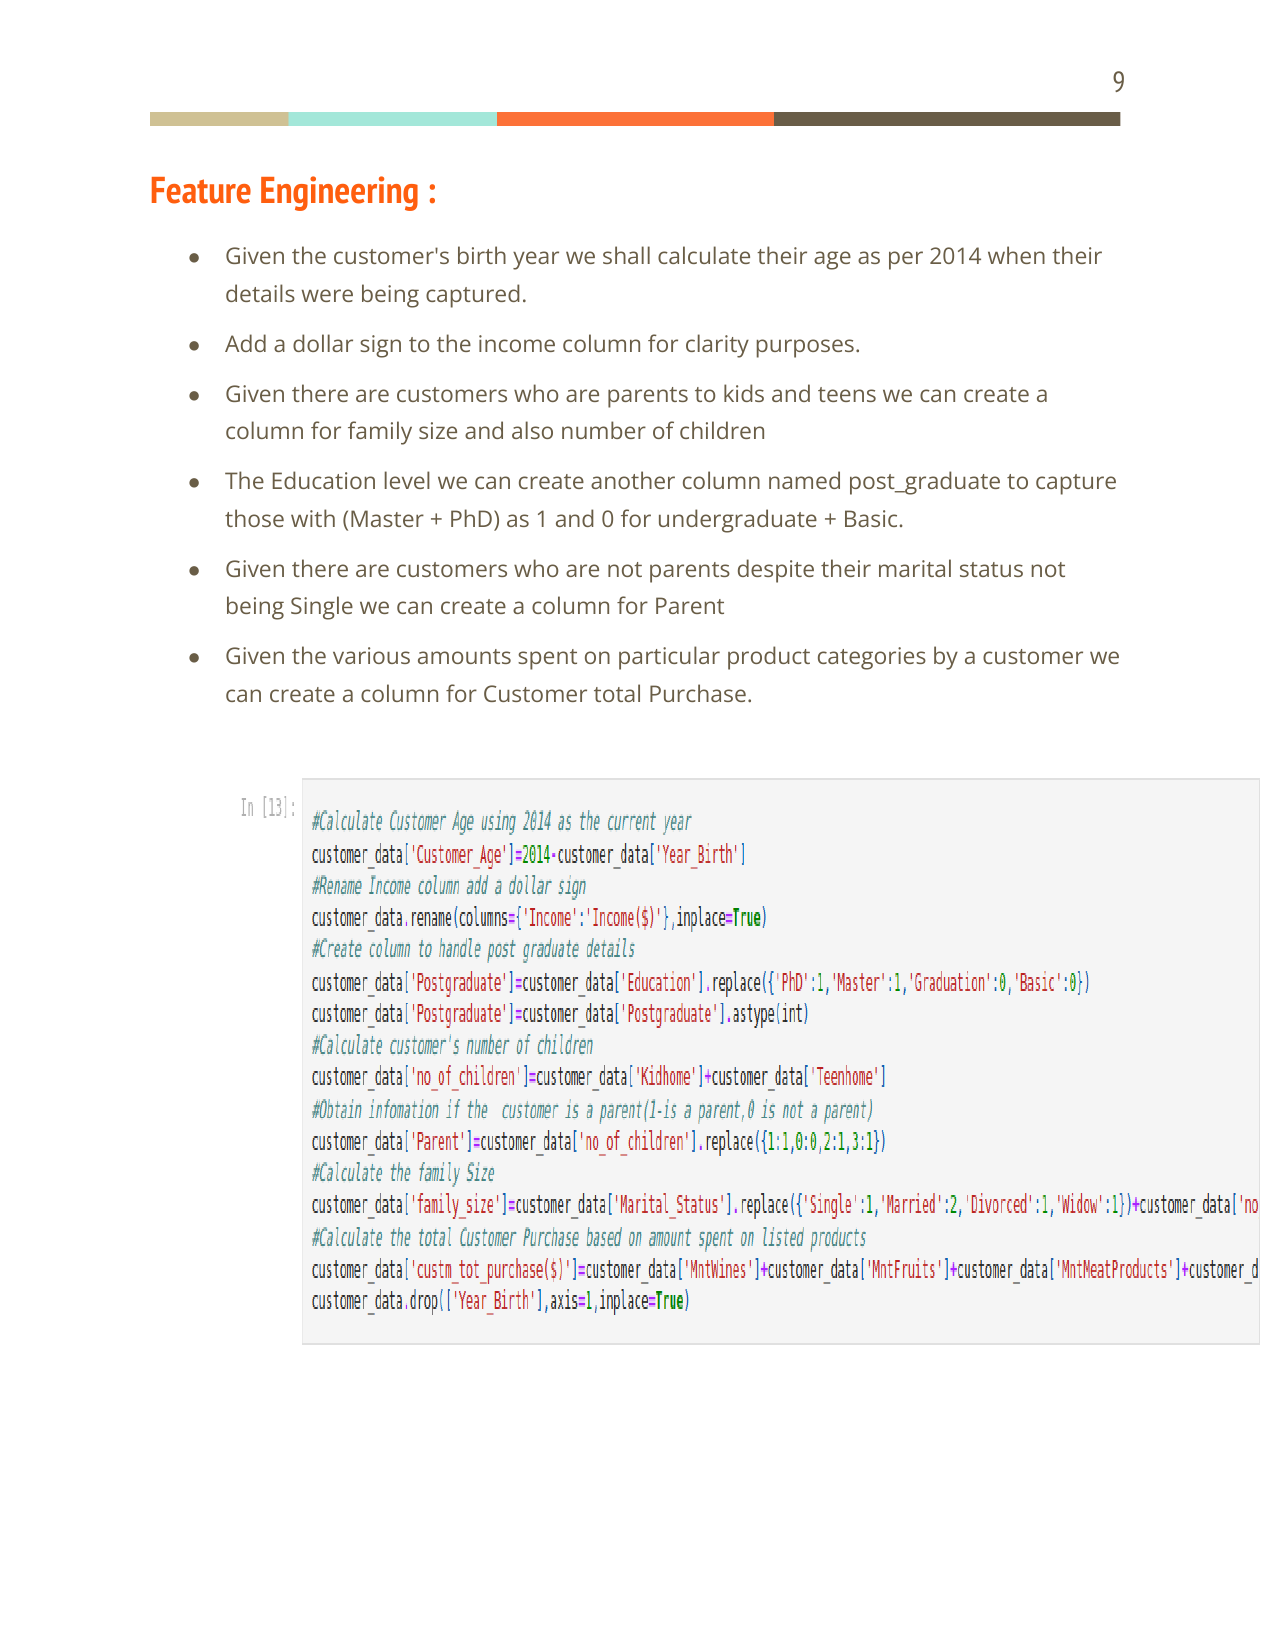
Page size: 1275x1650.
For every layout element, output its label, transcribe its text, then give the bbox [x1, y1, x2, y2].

list Given the various amounts spent on particular product categories by a customer we can create a column for Customer total Purchase. [187, 640, 1125, 709]
list Add a dollar sign to the income column for clarity purposes. [187, 328, 1125, 359]
picture [150, 112, 1121, 126]
list Given there are customers who are parents to kids and teens we can create a column for family size and also number of children [187, 378, 1125, 447]
list Given the customer's birth year we shall calculate their age as per 2014 when their details were being captured. [187, 240, 1125, 309]
list The Education level we can create another column named post_graduate to capture those with (Master + PhD) as 1 and 0 for undergraduate + Basic. [187, 465, 1125, 534]
picture [225, 777, 1261, 1345]
list Given there are customers who are not parents despite their marital status not being Single we can create a column for Parent [187, 553, 1125, 622]
subtitle Feature Engineering : [150, 165, 1125, 213]
